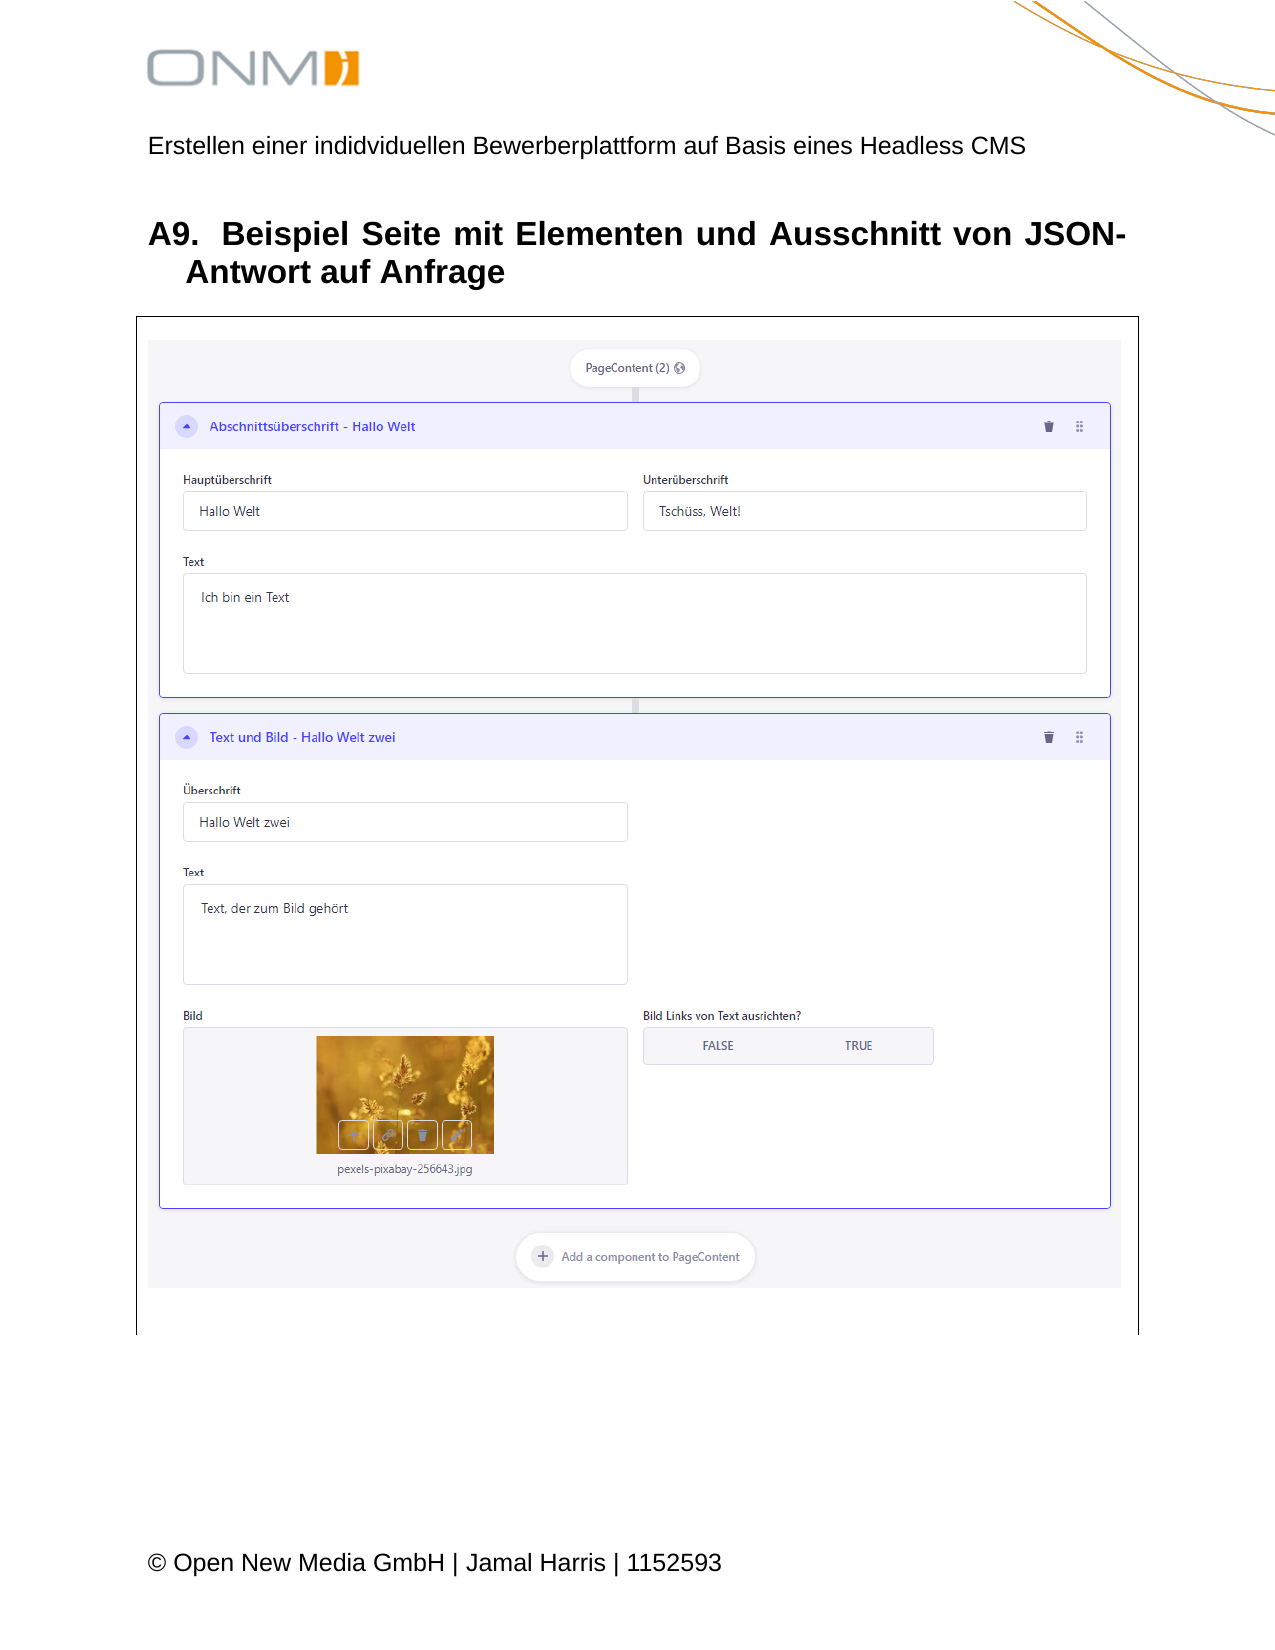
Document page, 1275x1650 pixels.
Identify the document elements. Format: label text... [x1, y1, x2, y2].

picture [147, 340, 1122, 1288]
picture [1000, 1, 1275, 147]
table_header [137, 317, 1138, 1335]
text Beispiel Seite mit Elementen und Ausschnitt von JSON-Antwort auf Anfrage [148, 214, 1127, 291]
picture [116, 0, 413, 104]
